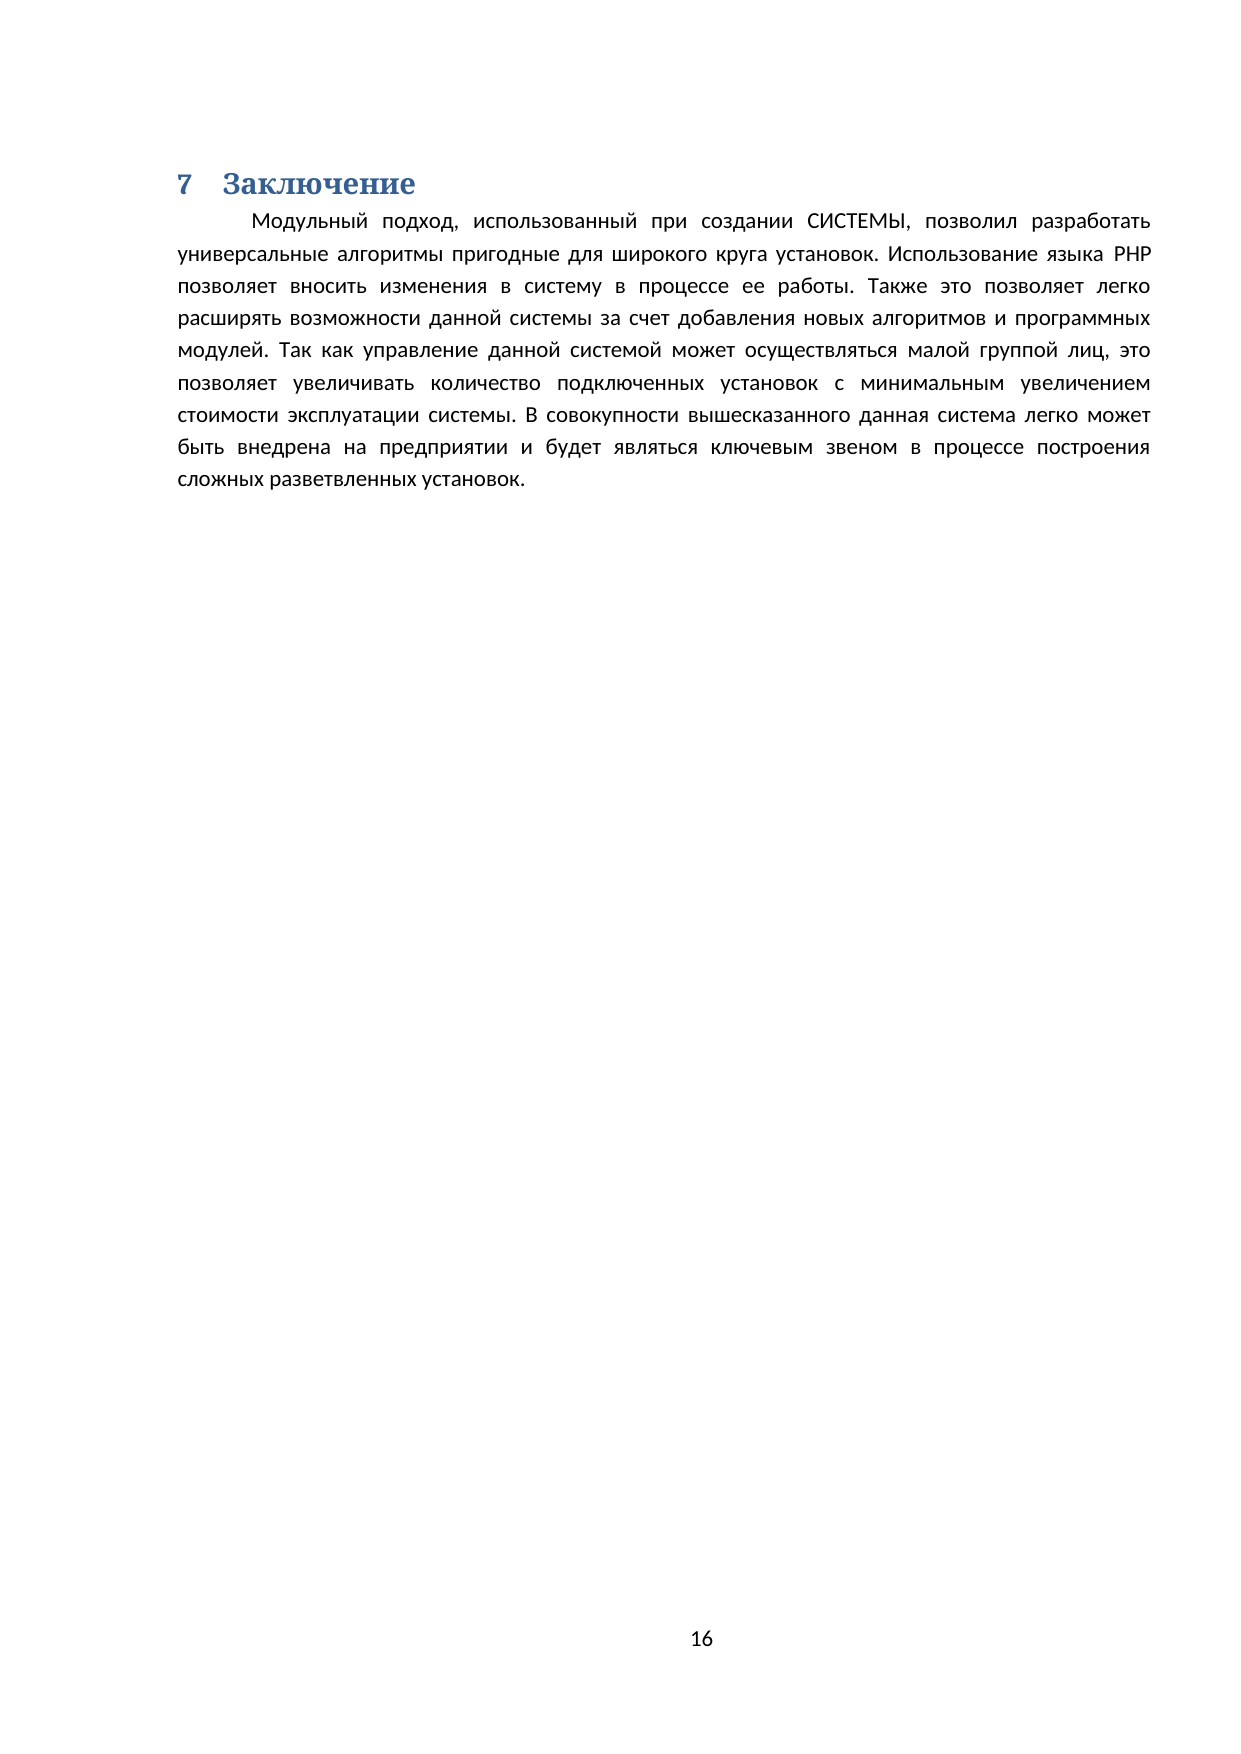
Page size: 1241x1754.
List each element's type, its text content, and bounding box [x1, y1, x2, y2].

text Модульный подход, использованный при создании СИСТЕМЫ, позволил разработать универсальные алгоритмы пригодные для широкого круга установок. Использование языка PHP позволяет вносить изменения в систему в процессе ее работы. Также это позволяет легко расширять возможности данной системы за счет добавления новых алгоритмов и программных модулей. Так как управление данной системой может осуществляться малой группой лиц, это позволяет увеличивать количество подключенных установок с минимальным увеличением стоимости эксплуатации системы. В совокупности вышесказанного данная система легко может быть внедрена на предприятии и будет являться ключевым звеном в процессе построения сложных разветвленных установок. [177, 207, 1152, 492]
subtitle Заключение [177, 168, 1152, 202]
